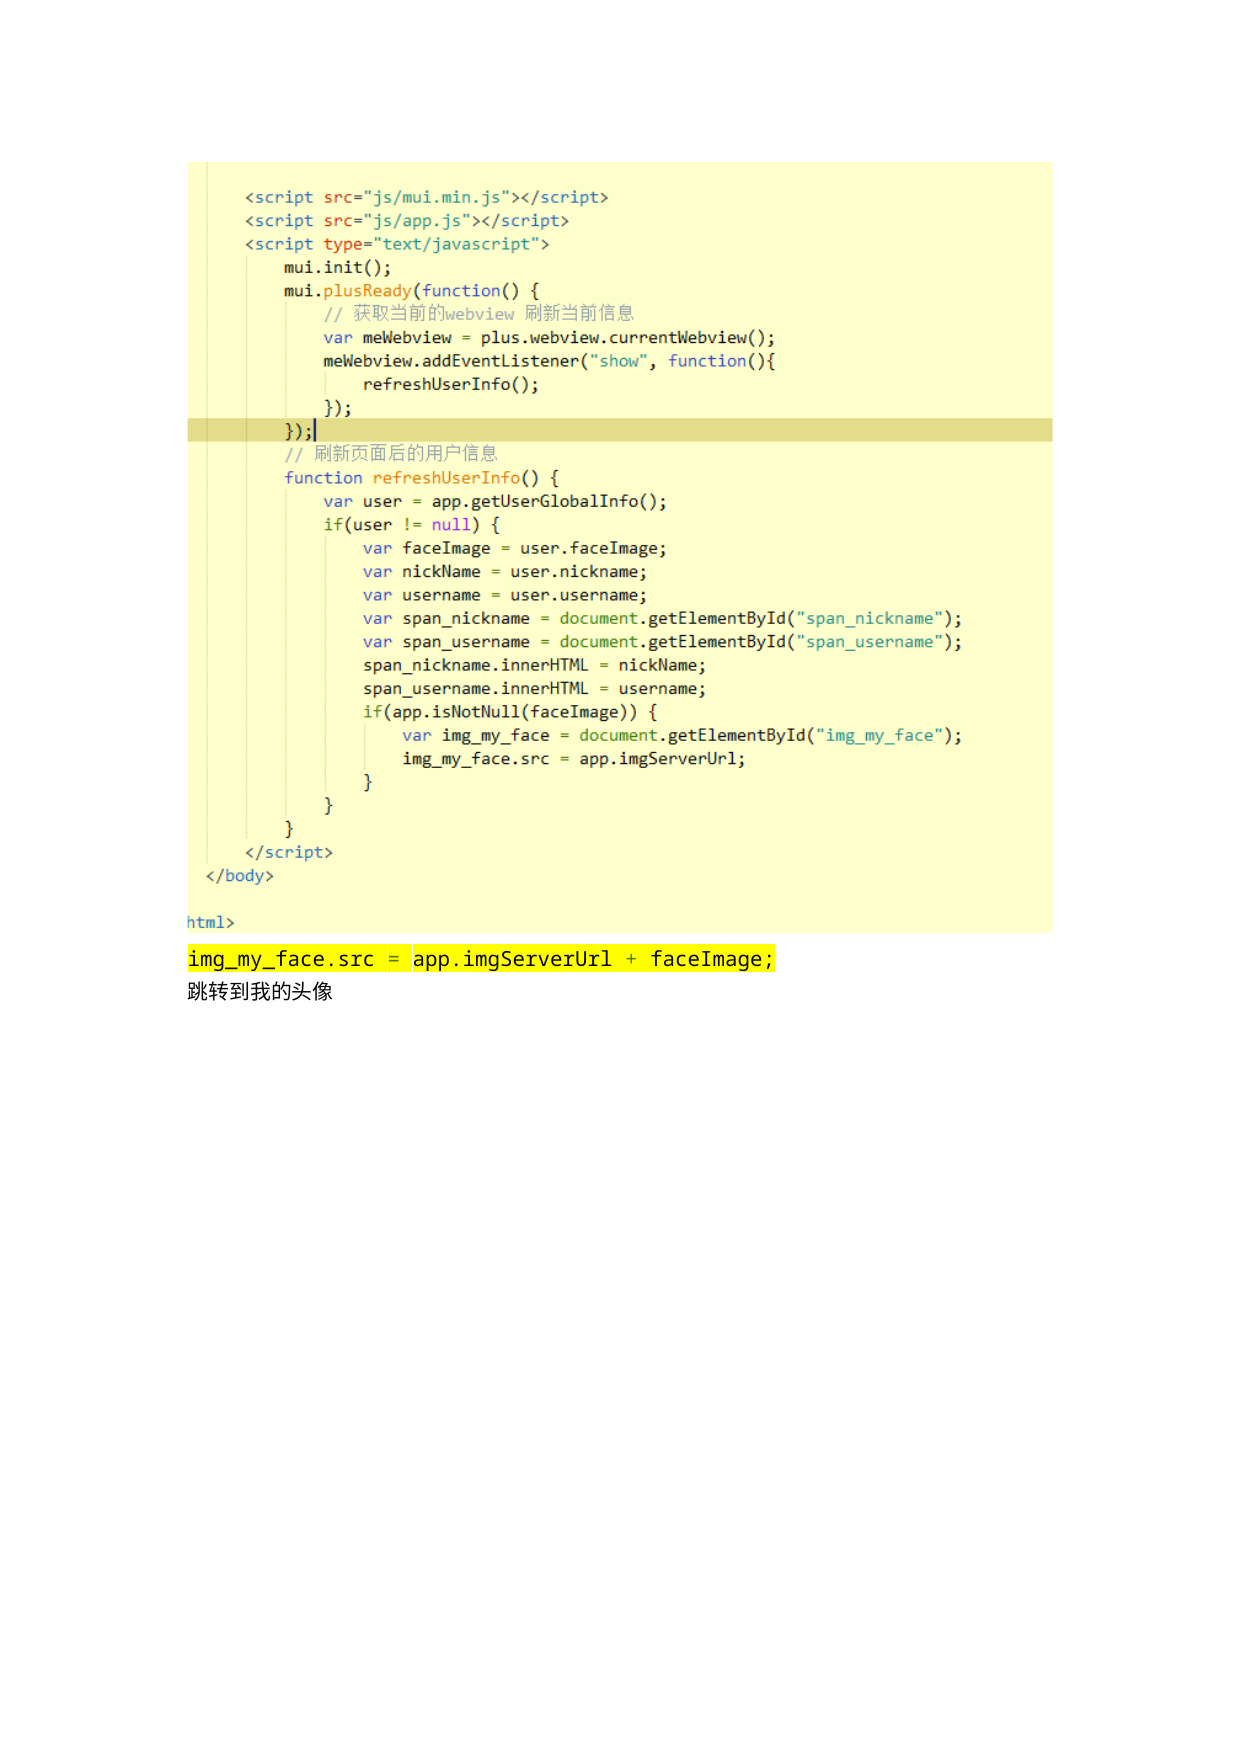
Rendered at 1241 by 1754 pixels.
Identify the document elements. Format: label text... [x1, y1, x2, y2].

text 跳转到我的头像 [187, 974, 1053, 1007]
picture [187, 162, 1053, 933]
text img_my_face.src = app.imgServerUrl + faceImage; [187, 942, 1053, 974]
